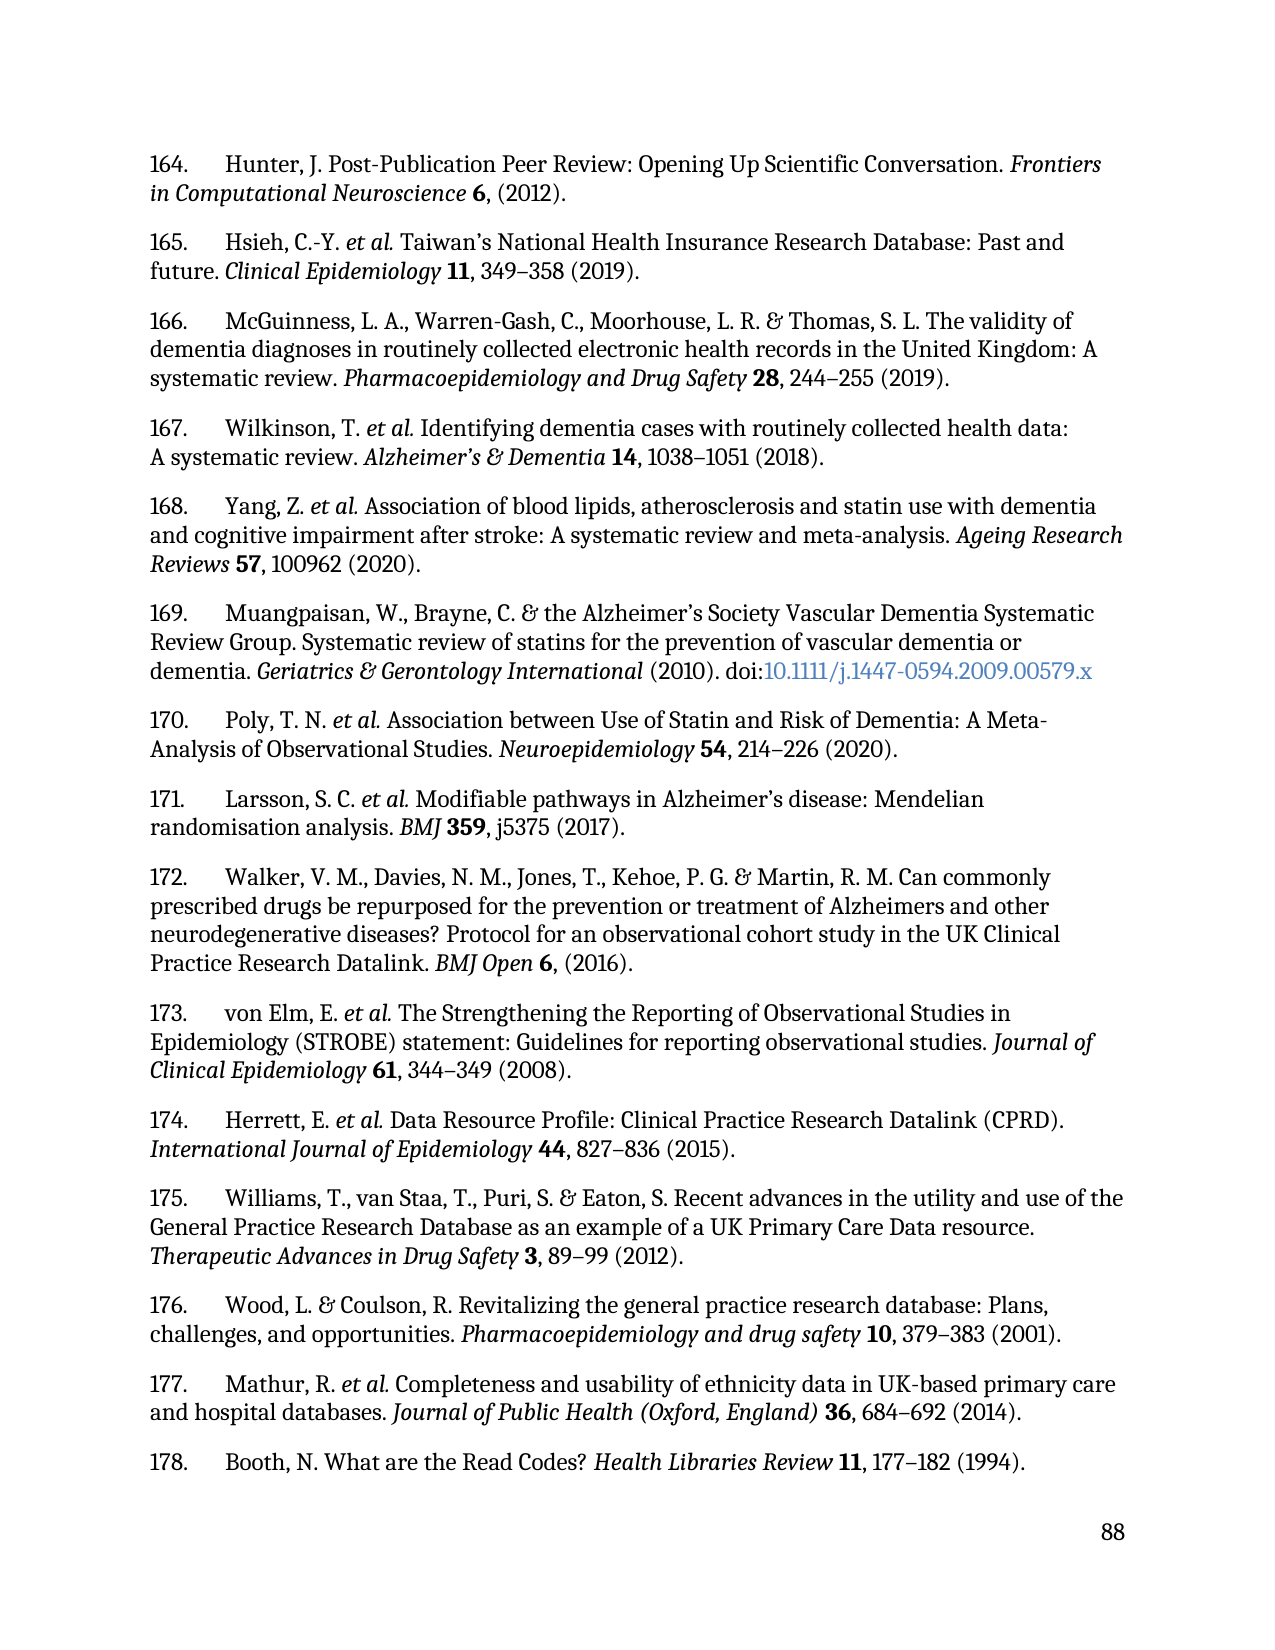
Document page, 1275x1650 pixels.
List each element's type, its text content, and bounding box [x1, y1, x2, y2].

text 168. Yang, Z. et al. Association of blood lipids, atherosclerosis and statin use with dementia and cognitive impairment after stroke: A systematic review and meta-analysis. Ageing Research Reviews 57, 100962 (2020). [150, 492, 1125, 578]
text 174. Herrett, E. et al. Data Resource Profile: Clinical Practice Research Datalink (CPRD). International Journal of Epidemiology 44, 827–836 (2015). [150, 1106, 1125, 1163]
text 165. Hsieh, C.-Y. et al. Taiwan’s National Health Insurance Research Database: Past and future. Clinical Epidemiology 11, 349–358 (2019). [150, 228, 1125, 286]
text 171. Larsson, S. C. et al. Modifiable pathways in Alzheimer’s disease: Mendelian randomisation analysis. BMJ 359, j5375 (2017). [150, 784, 1125, 842]
text 178. Booth, N. What are the Read Codes? Health Libraries Review 11, 177–182 (1994). [150, 1448, 1125, 1477]
text 164. Hunter, J. Post-Publication Peer Review: Opening Up Scientific Conversation. Frontiers in Computational Neuroscience 6, (2012). [150, 150, 1125, 207]
text 166. McGuinness, L. A., Warren-Gash, C., Moorhouse, L. R. & Thomas, S. L. The validity of dementia diagnoses in routinely collected electronic health records in the United Kingdom: A systematic review. Pharmacoepidemiology and Drug Safety 28, 244–255 (2019). [150, 307, 1125, 393]
text 170. Poly, T. N. et al. Association between Use of Statin and Risk of Dementia: A Meta-Analysis of Observational Studies. Neuroepidemiology 54, 214–226 (2020). [150, 706, 1125, 764]
text 173. von Elm, E. et al. The Strengthening the Reporting of Observational Studies in Epidemiology (STROBE) statement: Guidelines for reporting observational studies. Journal of Clinical Epidemiology 61, 344–349 (2008). [150, 999, 1125, 1085]
text 175. Williams, T., van Staa, T., Puri, S. & Eaton, S. Recent advances in the utility and use of the General Practice Research Database as an example of a UK Primary Care Data resource. Therapeutic Advances in Drug Safety 3, 89–99 (2012). [150, 1184, 1125, 1270]
text 167. Wilkinson, T. et al. Identifying dementia cases with routinely collected health data: A systematic review. Alzheimer’s & Dementia 14, 1038–1051 (2018). [150, 414, 1125, 471]
text 169. Muangpaisan, W., Brayne, C. & the Alzheimer’s Society Vascular Dementia Systematic Review Group. Systematic review of statins for the prevention of vascular dementia or dementia. Geriatrics & Gerontology International (2010). doi:10.1111/j.1447-0594.2009.00579.x [150, 599, 1125, 685]
text 172. Walker, V. M., Davies, N. M., Jones, T., Kehoe, P. G. & Martin, R. M. Can commonly prescribed drugs be repurposed for the prevention or treatment of Alzheimers and other neurodegenerative diseases? Protocol for an observational cohort study in the UK Clinical Practice Research Datalink. BMJ Open 6, (2016). [150, 863, 1125, 978]
text 176. Wood, L. & Coulson, R. Revitalizing the general practice research database: Plans, challenges, and opportunities. Pharmacoepidemiology and drug safety 10, 379–383 (2001). [150, 1291, 1125, 1349]
text 177. Mathur, R. et al. Completeness and usability of ethnicity data in UK-based primary care and hospital databases. Journal of Public Health (Oxford, England) 36, 684–692 (2014). [150, 1369, 1125, 1427]
